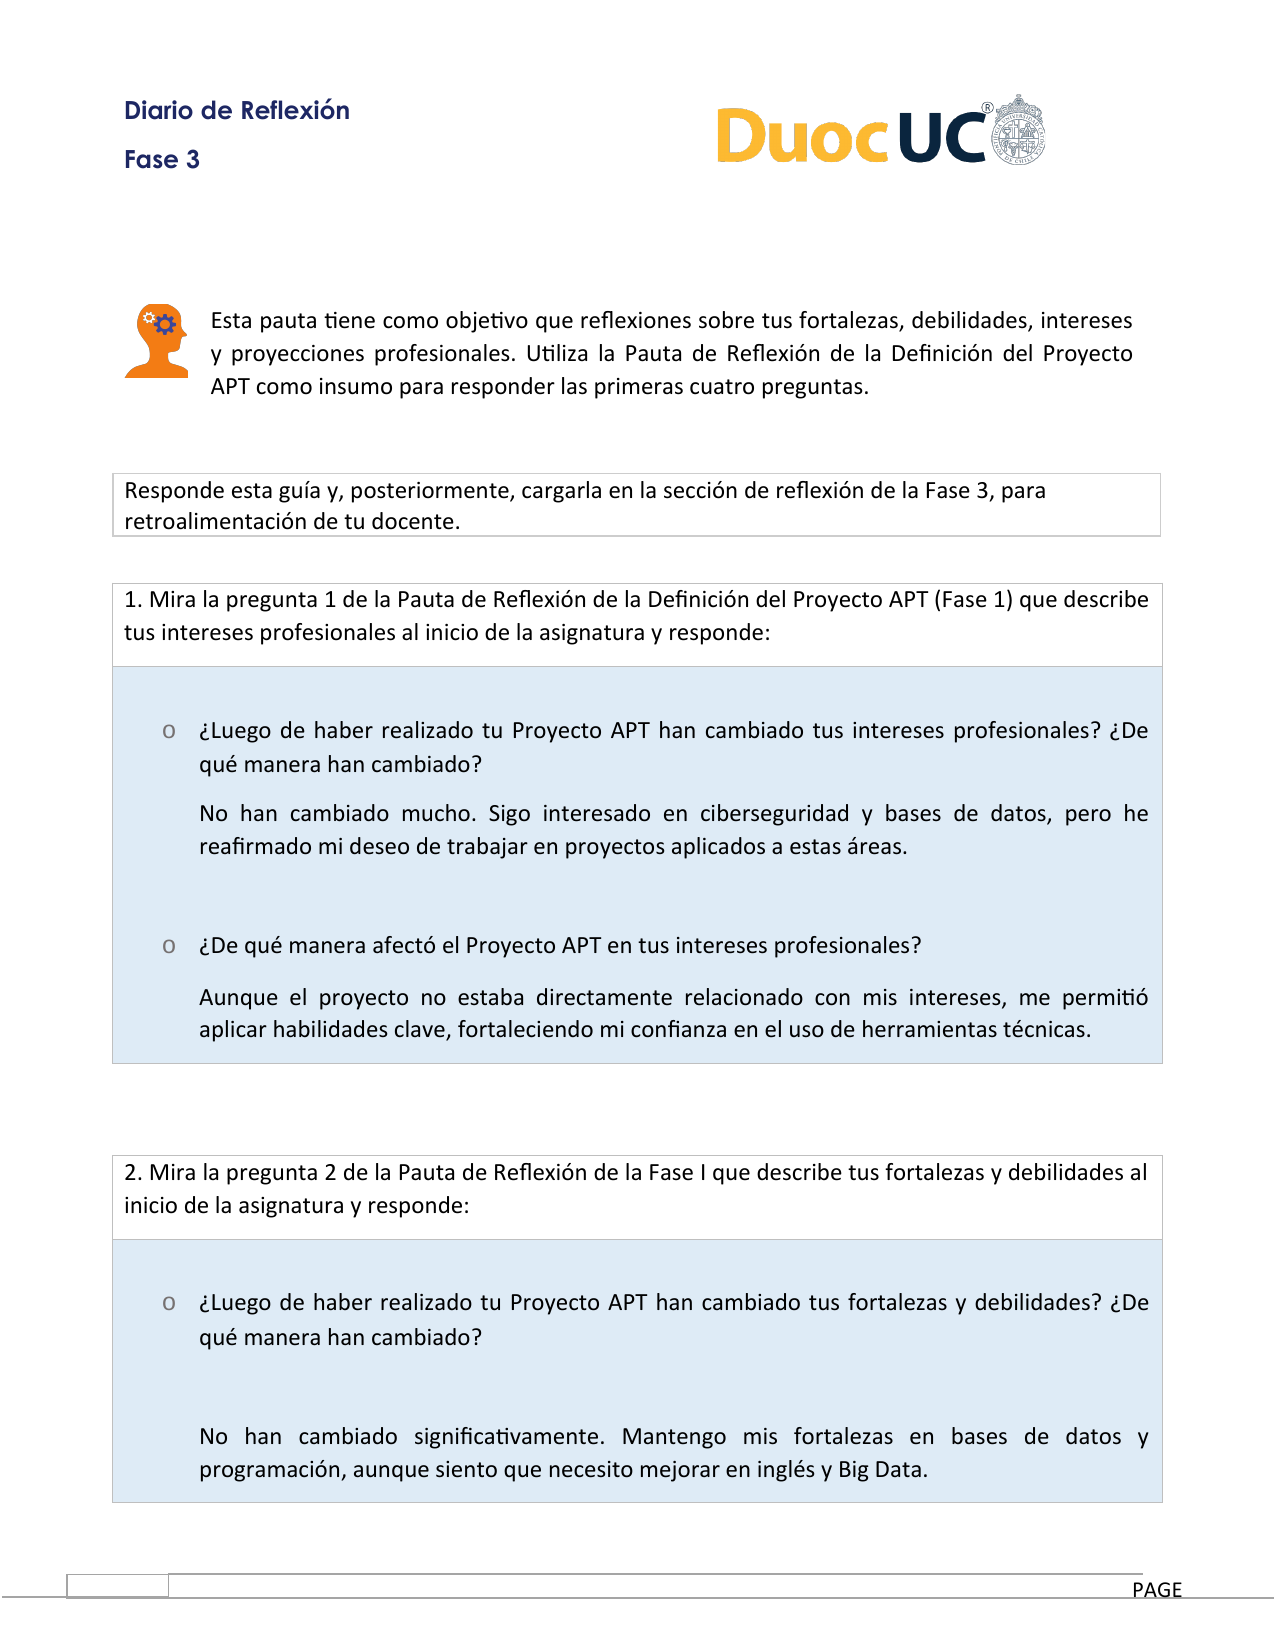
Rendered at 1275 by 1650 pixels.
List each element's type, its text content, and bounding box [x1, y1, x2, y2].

table_header 2. Mira la pregunta 2 de la Pauta de Reflexión de la Fase I que describe tus fortalezas y debilidades al inicio de la asignatura y responde: [113, 1156, 1162, 1238]
picture [123, 304, 188, 378]
table_header Responde esta guía y, posteriormente, cargarla en la sección de reflexión de la Fase 3, para retroalimentación de tu docente. [114, 474, 1160, 535]
table_header Esta pauta tiene como objetivo que reflexiones sobre tus fortalezas, debilidades, intereses y proyecciones profesionales. Utiliza la Pauta de Reflexión de la Definición del Proyecto APT como insumo para responder las primeras cuatro preguntas. [199, 305, 1146, 442]
table_header 1. Mira la pregunta 1 de la Pauta de Reflexión de la Definición del Proyecto APT (Fase 1) que describe tus intereses profesionales al inicio de la asignatura y responde: [113, 584, 1162, 666]
picture [717, 94, 1046, 165]
table_header [112, 305, 199, 442]
table_cell ¿Luego de haber realizado tu Proyecto APT han cambiado tus intereses profesionales? ¿De qué manera han cambiado? No han cambiado mucho. Sigo interesado en ciberseguridad y bases de datos, pero he reafirmado mi deseo de trabajar en proyectos aplicados a estas áreas. ¿De qué manera afectó el Proyecto APT en tus intereses profesionales? Aunque el proyecto no estaba directamente relacionado con mis intereses, me permitió aplicar habilidades clave, fortaleciendo mi confianza en el uso de herramientas técnicas. [113, 667, 1162, 1063]
